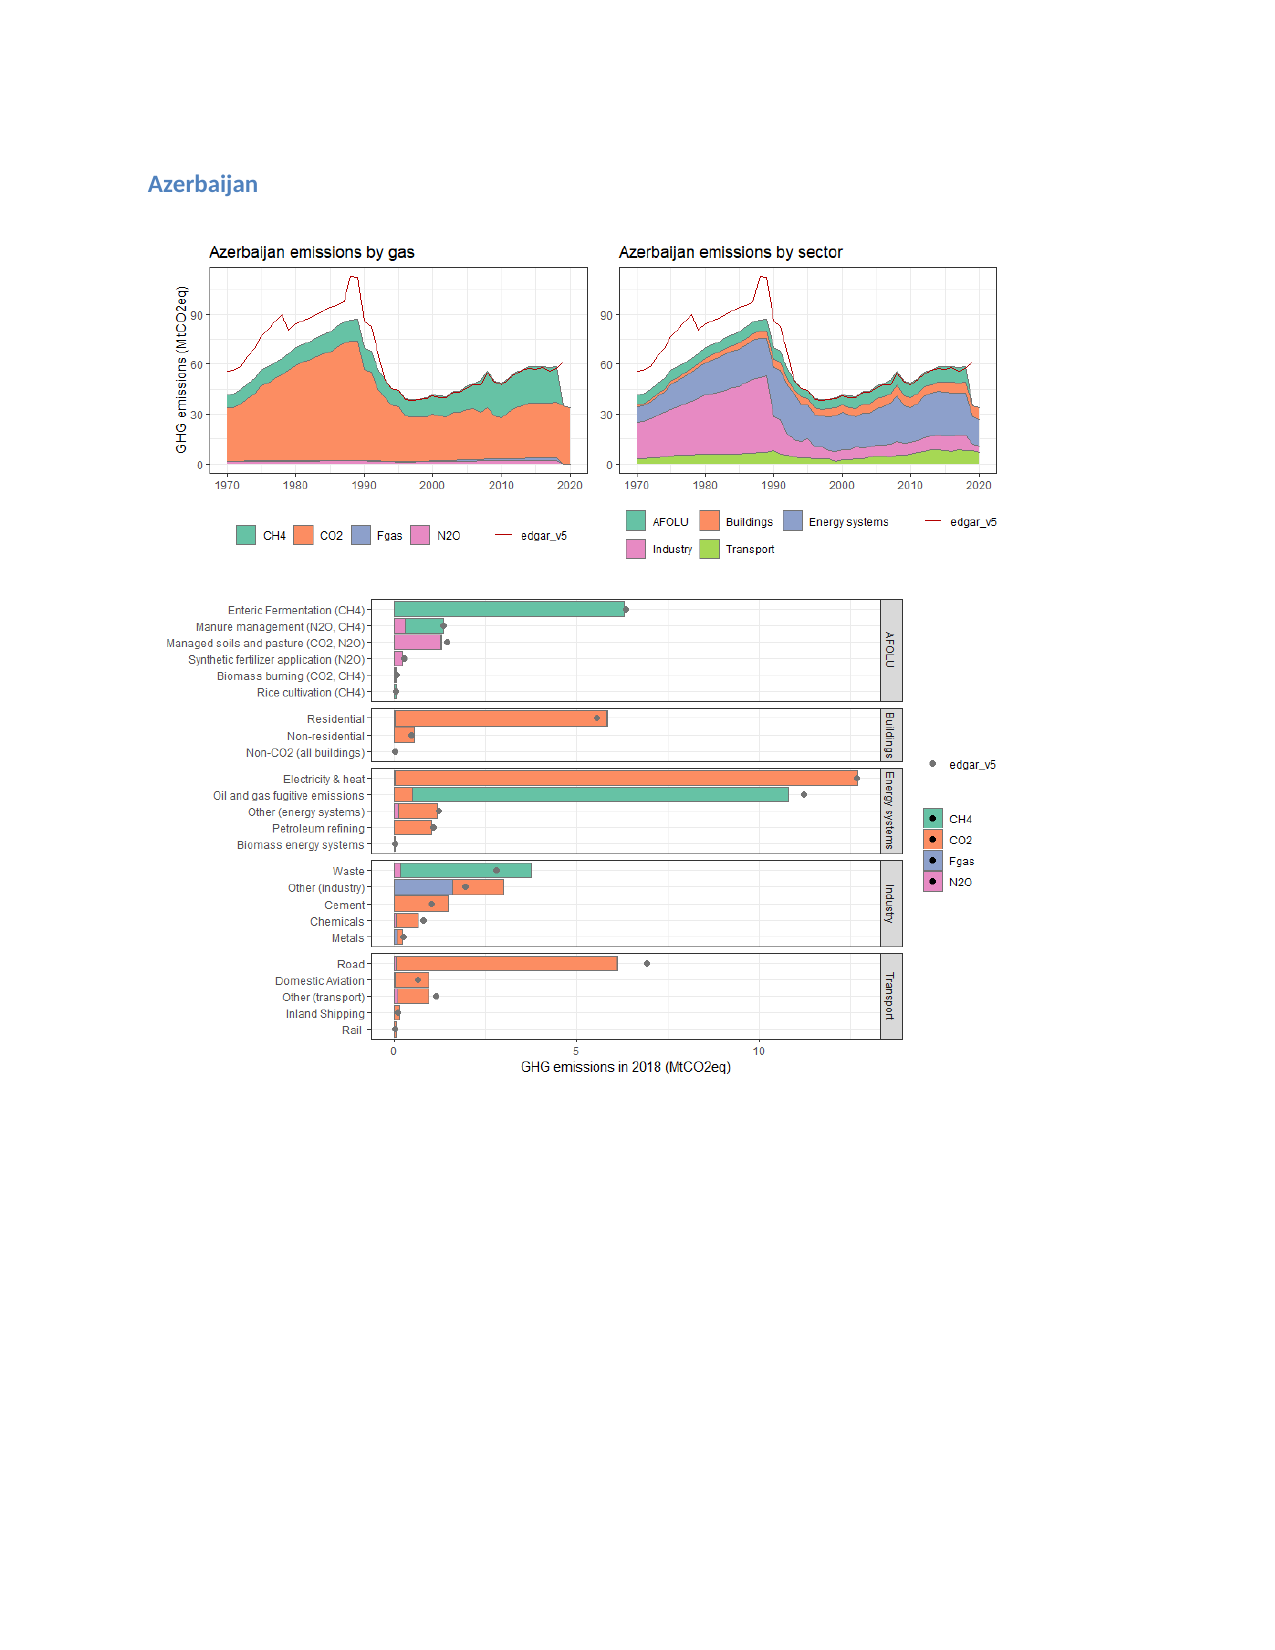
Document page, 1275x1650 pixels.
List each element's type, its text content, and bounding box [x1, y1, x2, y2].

subtitle Azerbaijan [148, 168, 1127, 199]
picture [147, 217, 1023, 1093]
